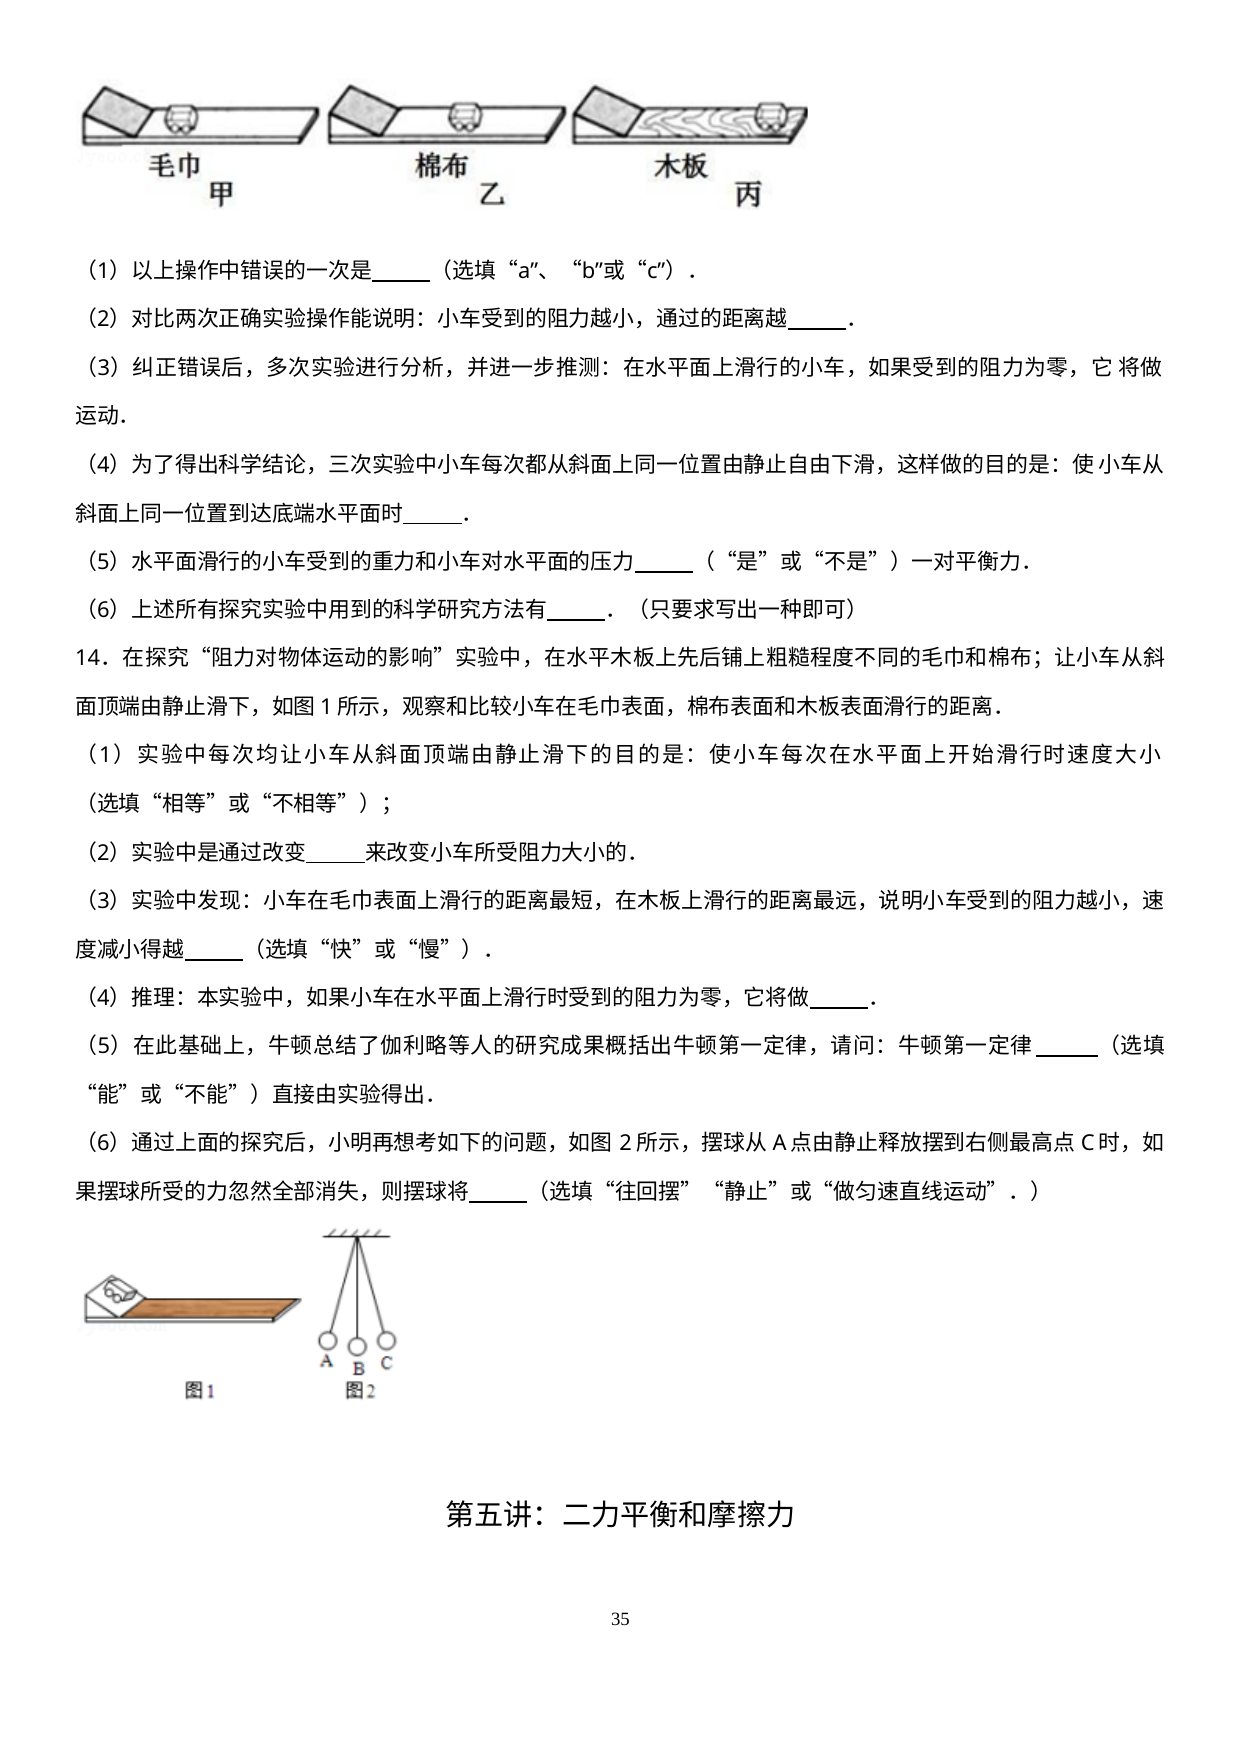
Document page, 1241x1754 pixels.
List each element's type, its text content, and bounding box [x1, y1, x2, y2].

picture [75, 1222, 402, 1405]
picture [75, 77, 808, 210]
text 14．在探究“阻力对物体运动的影响”实验中，在水平木板上先后铺上粗糙程度不同的毛巾和棉布；让小车从斜面顶端由静止滑下，如图1所示，观察和比较小车在毛巾表面，棉布表面和木板表面滑行的距离． [75, 640, 1165, 721]
text （3）纠正错误后，多次实验进行分析，并进一步推测：在水平面上滑行的小车，如果受到的阻力为零，它 将做 运动． [75, 349, 1165, 431]
text 第五讲：二力平衡和摩擦力 [75, 1480, 1165, 1545]
text （1）以上操作中错误的一次是 （选填“a”、“b”或“c”）． [75, 253, 1165, 285]
text （2）对比两次正确实验操作能说明：小车受到的阻力越小，通过的距离越 ． [75, 301, 1165, 333]
text （1）实验中每次均让小车从斜面顶端由静止滑下的目的是：使小车每次在水平面上开始滑行时速度大小 （选填“相等”或“不相等”）； [75, 737, 1165, 818]
text （5）在此基础上，牛顿总结了伽利略等人的研究成果概括出牛顿第一定律，请问：牛顿第一定律 （选填“能”或“不能”）直接由实验得出． [75, 1028, 1165, 1109]
text （4）推理：本实验中，如果小车在水平面上滑行时受到的阻力为零，它将做 ． [75, 980, 1165, 1012]
text （4）为了得出科学结论，三次实验中小车每次都从斜面上同一位置由静止自由下滑，这样做的目的是：使 小车从斜面上同一位置到达底端水平面时 ． [75, 446, 1165, 528]
text （3）实验中发现：小车在毛巾表面上滑行的距离最短，在木板上滑行的距离最远，说明小车受到的阻力越小，速度减小得越 （选填“快”或“慢”）． [75, 883, 1165, 964]
text （6）通过上面的探究后，小明再想考如下的问题，如图2所示，摆球从A点由静止释放摆到右侧最高点C时，如果摆球所受的力忽然全部消失，则摆球将 （选填“往回摆”“静止”或“做匀速直线运动”．） [75, 1125, 1165, 1206]
text （5）水平面滑行的小车受到的重力和小车对水平面的压力 （“是”或“不是”）一对平衡力． [75, 543, 1165, 576]
text （2）实验中是通过改变 来改变小车所受阻力大小的． [75, 834, 1165, 867]
text （6）上述所有探究实验中用到的科学研究方法有 ．（只要求写出一种即可） [75, 592, 1165, 624]
